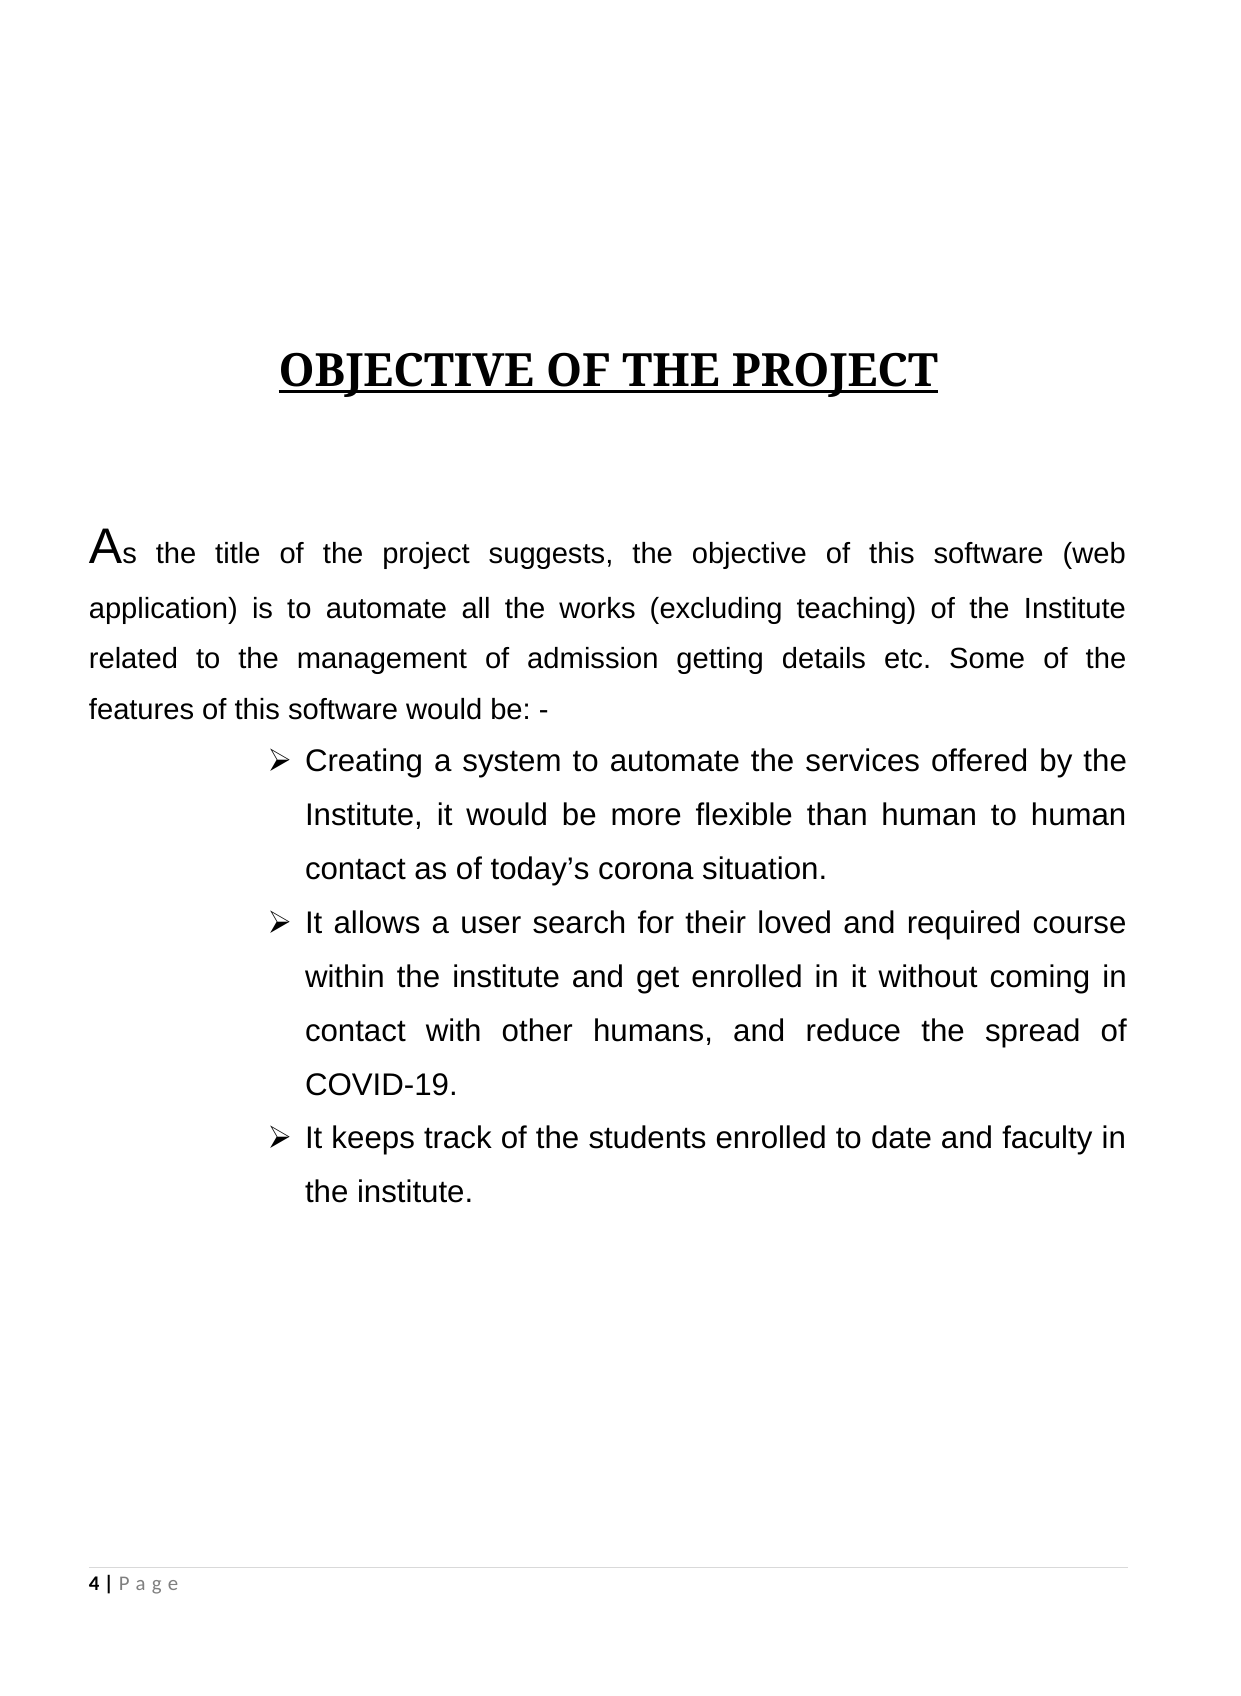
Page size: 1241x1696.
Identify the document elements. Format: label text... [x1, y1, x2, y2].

list It allows a user search for their loved and required course within the institute and get enrolled in it without coming in contact with other humans, and reduce the spread of COVID-19. [267, 904, 1128, 1102]
list Creating a system to automate the services offered by the Institute, it would be more flexible than human to human contact as of today’s corona situation. [267, 742, 1128, 886]
list It keeps track of the students enrolled to date and faculty in the institute. [267, 1119, 1128, 1209]
text OBJECTIVE OF THE PROJECT [89, 337, 1128, 399]
text As the title of the project suggests, the objective of this software (web application) is to automate all the works (excluding teaching) of the Institute related to the management of admission getting details etc. Some of the features of this software would be: - [89, 517, 1128, 725]
